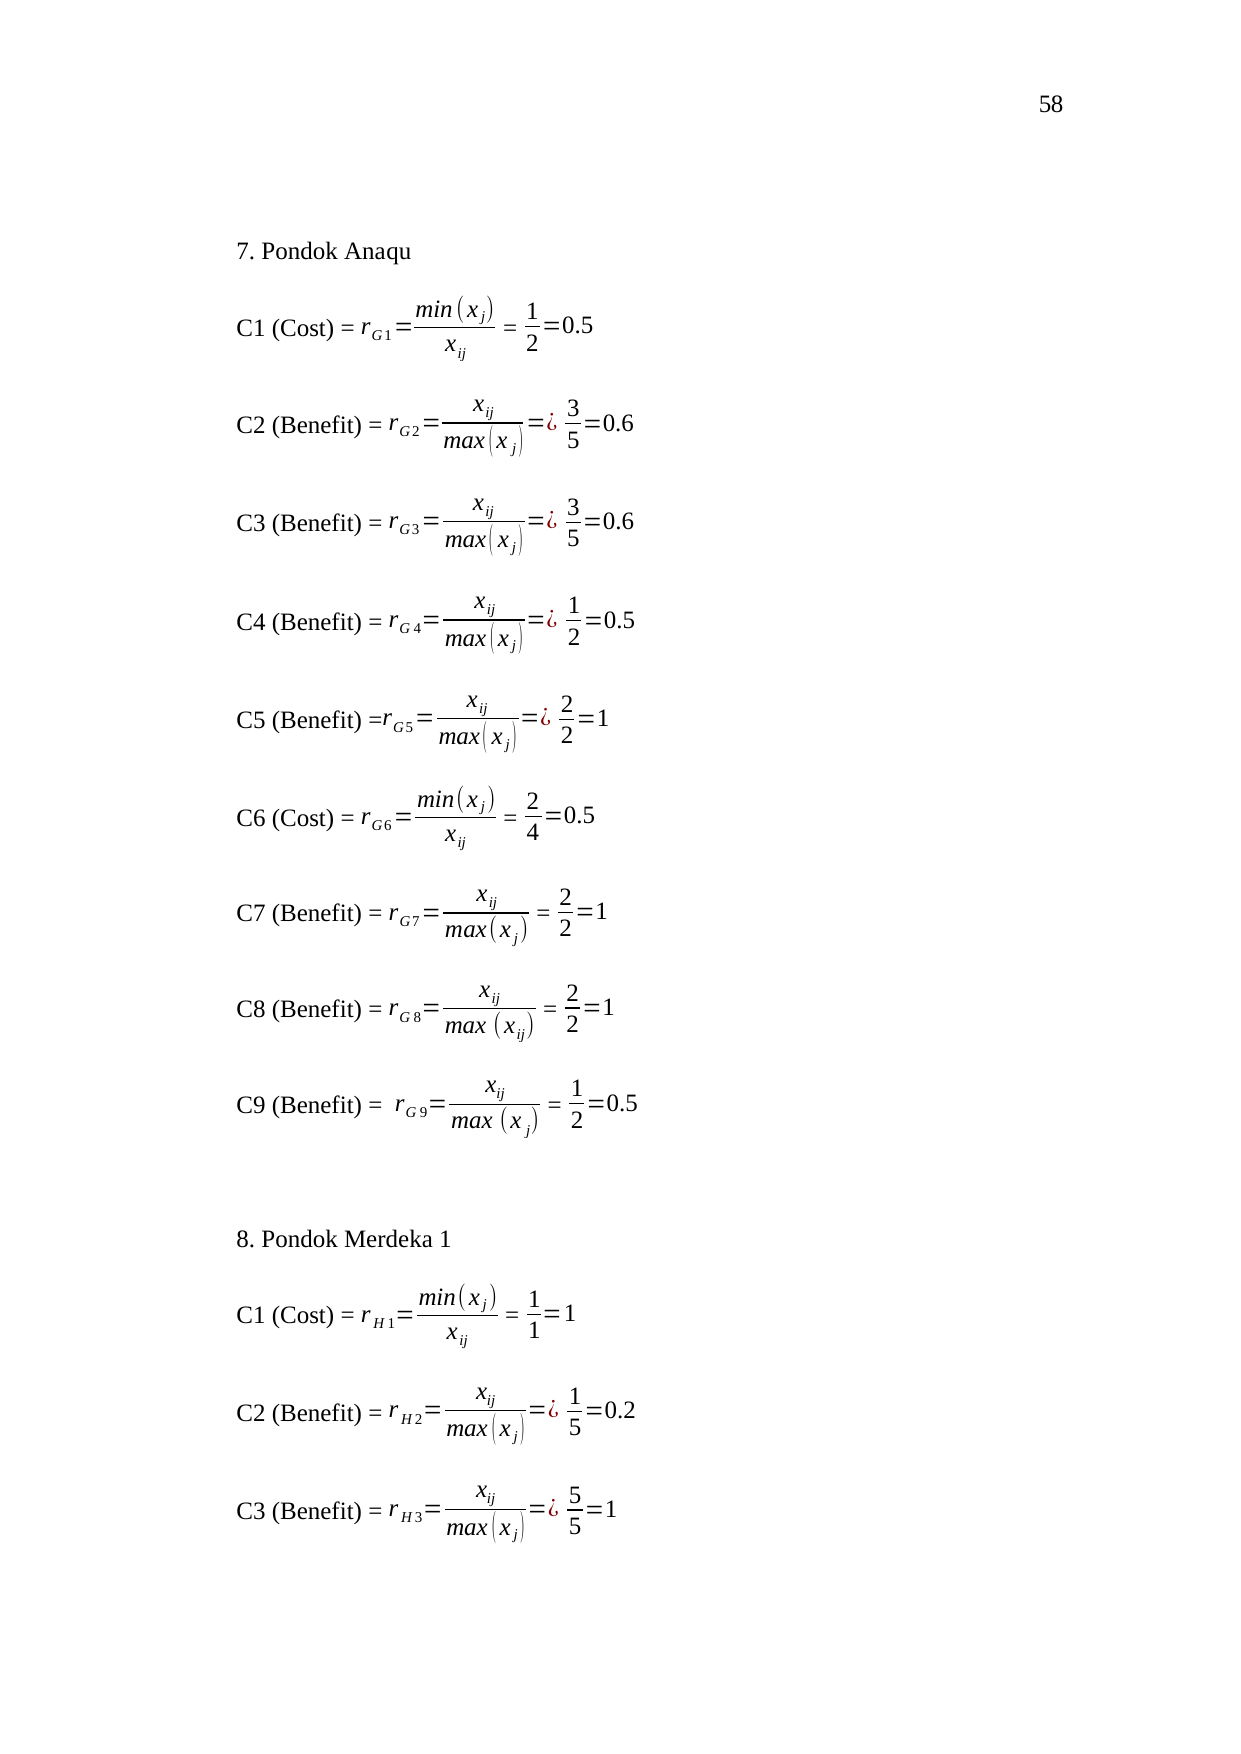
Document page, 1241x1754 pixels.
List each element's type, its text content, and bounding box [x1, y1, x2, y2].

text C1 (Cost) = = [236, 1282, 1063, 1348]
text C7 (Benefit) = = [236, 879, 1063, 946]
text C9 (Benefit) = = [236, 1071, 1063, 1138]
text C8 (Benefit) = = [236, 975, 1063, 1042]
text 7. Pondok Ana qu [236, 236, 1063, 265]
text C5 (Benefit) = [236, 685, 1063, 755]
text C1 (Cost) = = [236, 294, 1063, 361]
text C6 (Cost) = = [236, 784, 1063, 851]
text C3 (Benefit) = [236, 488, 1063, 558]
text C4 (Benefit) = [236, 587, 1063, 656]
text 8. Pondok Merdeka 1 [236, 1224, 1063, 1253]
text C3 (Benefit) = [236, 1476, 1063, 1546]
text C2 (Benefit) = [236, 1377, 1063, 1447]
text C2 (Benefit) = [236, 389, 1063, 459]
